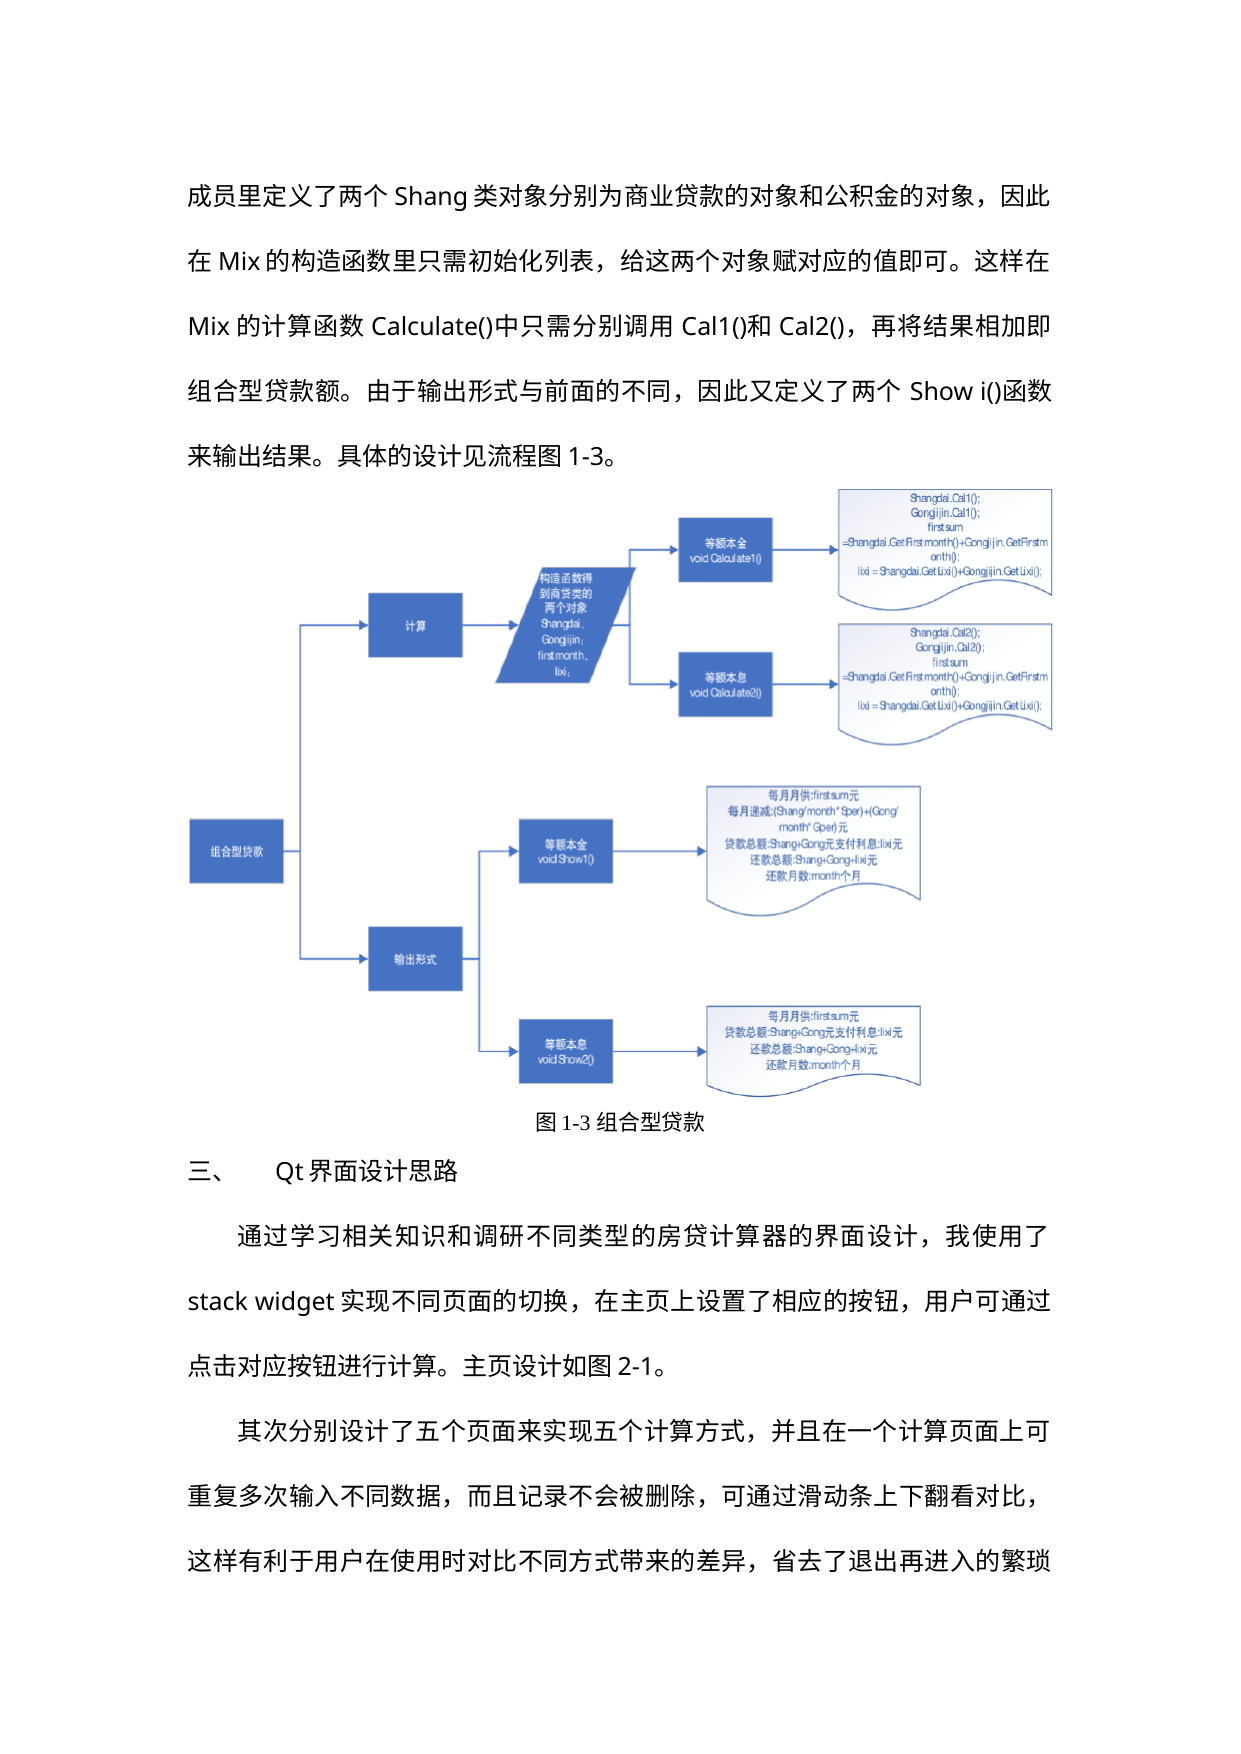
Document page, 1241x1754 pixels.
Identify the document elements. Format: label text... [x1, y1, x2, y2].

list Qt界面设计思路 [187, 1137, 1053, 1202]
picture [187, 487, 1053, 1098]
text 图1-3 组合型贷款 [187, 1104, 1053, 1137]
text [187, 162, 1053, 487]
text 通过学习相关知识和调研不同类型的房贷计算器的界面设计，我使用了stack widget实现不同页面的切换，在主页上设置了相应的按钮，用户可通过点击对应按钮进行计算。主页设计如图2-1。 [187, 1202, 1053, 1397]
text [187, 1397, 1053, 1592]
